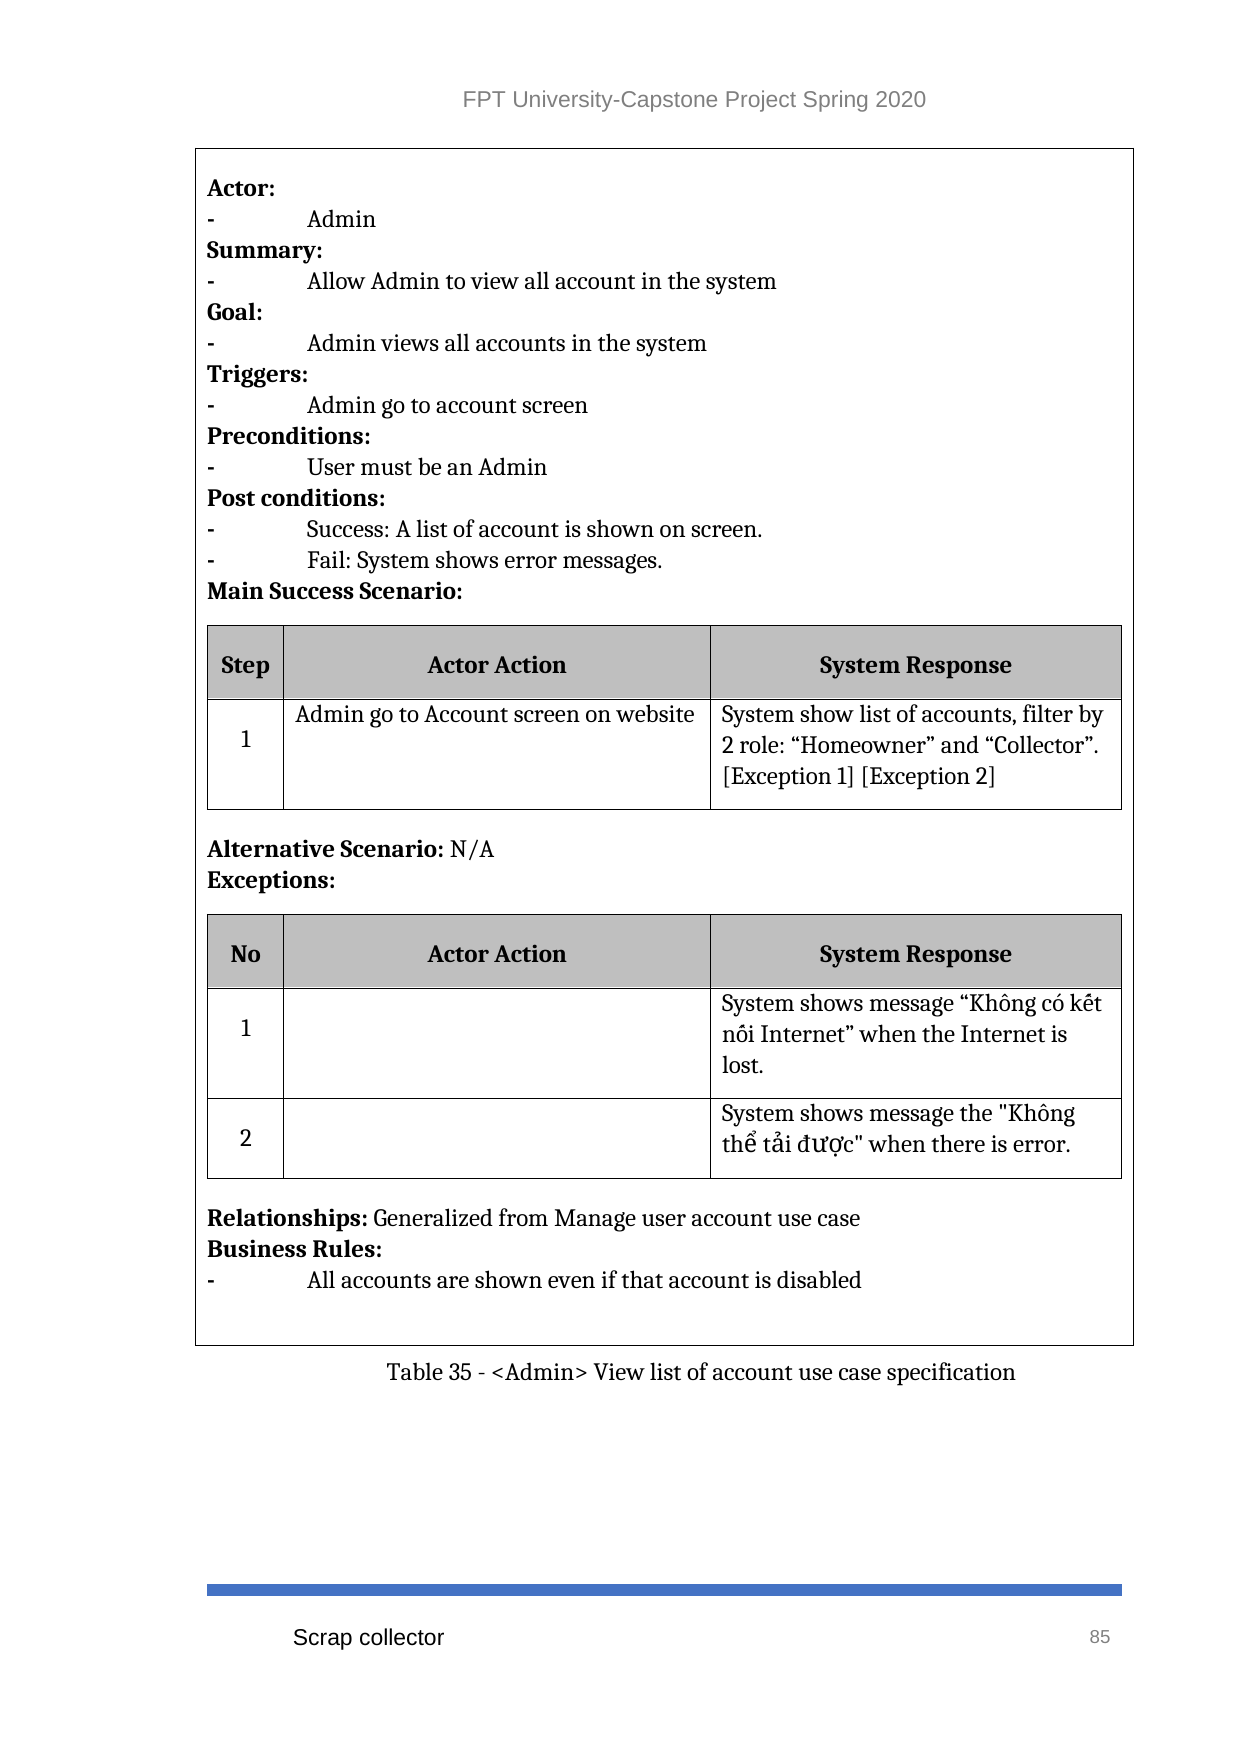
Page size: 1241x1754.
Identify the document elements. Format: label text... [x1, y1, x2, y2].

text Table 35 - <Admin> View list of account use case specification [207, 1358, 1122, 1387]
table_cell Actor: Admin Summary: Allow Admin to view all account in the system Goal: Admin views all accounts in the system Triggers: Admin go to account screen Preconditions: User must be an Admin Post conditions: Success: A list of account is shown on screen. Fail: System shows error messages. Main Success Scenario: Alternative Scenario: N/A Exceptions: Relationships: Generalized from Manage user account use case Business Rules: All accounts are shown even if that account is disabled [196, 149, 1133, 1344]
